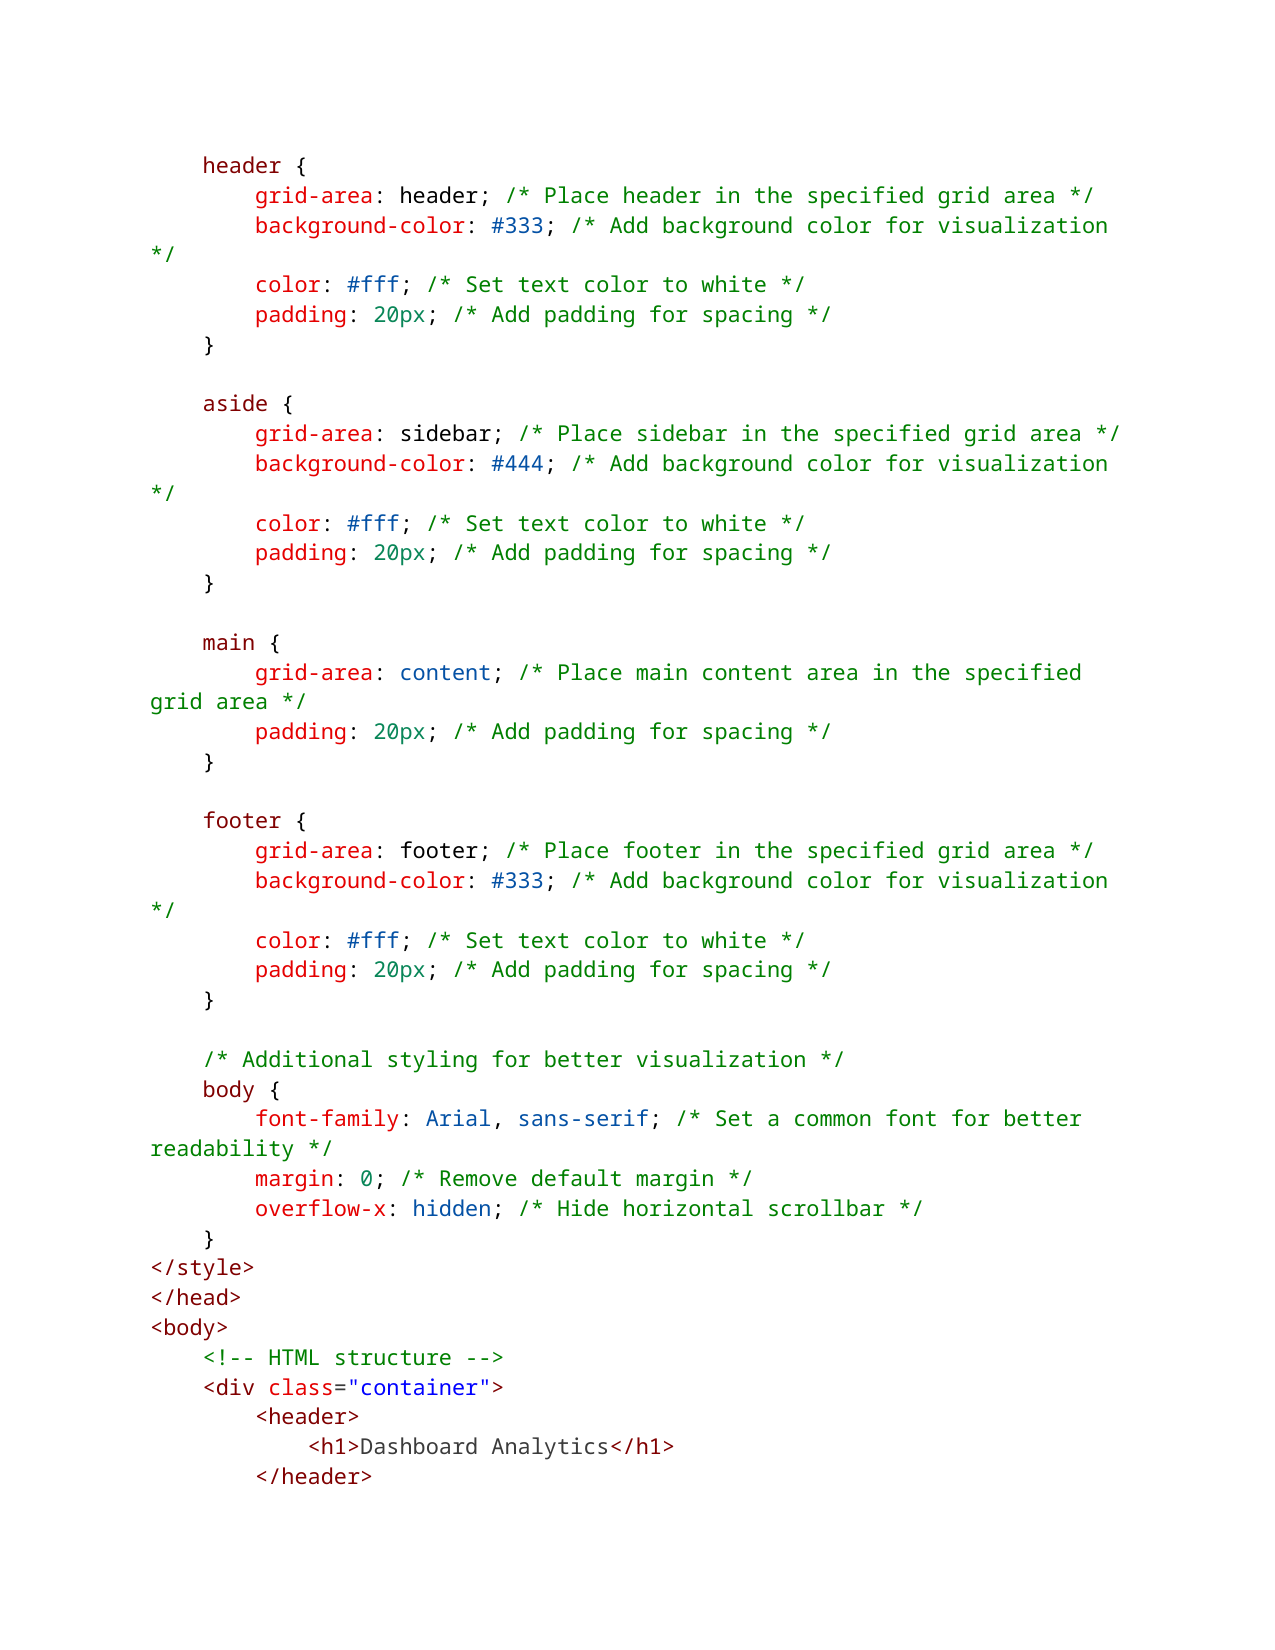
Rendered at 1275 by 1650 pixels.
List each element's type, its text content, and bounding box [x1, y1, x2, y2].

text font-family: Arial, sans-serif; /* Set a common font for better readability */ [150, 1103, 1125, 1163]
text main { [150, 627, 1125, 656]
text padding: 20px; /* Add padding for spacing */ [150, 537, 1125, 567]
text </header> [150, 1461, 1125, 1491]
text <h1>Dashboard Analytics</h1> [150, 1431, 1125, 1461]
text color: #fff; /* Set text color to white */ [150, 924, 1125, 954]
text } [150, 1222, 1125, 1252]
text grid-area: content; /* Place main content area in the specified grid area */ [150, 656, 1125, 716]
text </head> [150, 1282, 1125, 1312]
text header { [150, 150, 1125, 180]
text <!-- HTML structure --> [150, 1342, 1125, 1371]
text body { [150, 1073, 1125, 1103]
text color: #fff; /* Set text color to white */ [150, 507, 1125, 537]
text } [150, 567, 1125, 597]
text padding: 20px; /* Add padding for spacing */ [150, 299, 1125, 329]
text padding: 20px; /* Add padding for spacing */ [150, 954, 1125, 984]
text grid-area: sidebar; /* Place sidebar in the specified grid area */ [150, 418, 1125, 448]
text grid-area: header; /* Place header in the specified grid area */ [150, 180, 1125, 209]
text overflow-x: hidden; /* Hide horizontal scrollbar */ [150, 1193, 1125, 1222]
text } [150, 329, 1125, 358]
text <body> [150, 1312, 1125, 1342]
text background-color: #333; /* Add background color for visualization */ [150, 209, 1125, 269]
text } [150, 746, 1125, 776]
text /* Additional styling for better visualization */ [150, 1044, 1125, 1073]
text </style> [150, 1252, 1125, 1282]
text padding: 20px; /* Add padding for spacing */ [150, 716, 1125, 746]
text background-color: #333; /* Add background color for visualization */ [150, 865, 1125, 924]
text margin: 0; /* Remove default margin */ [150, 1163, 1125, 1193]
text color: #fff; /* Set text color to white */ [150, 269, 1125, 299]
text background-color: #444; /* Add background color for visualization */ [150, 448, 1125, 507]
text <header> [150, 1401, 1125, 1431]
text <div class="container"> [150, 1371, 1125, 1401]
text footer { [150, 805, 1125, 835]
text } [150, 984, 1125, 1014]
text aside { [150, 388, 1125, 418]
text grid-area: footer; /* Place footer in the specified grid area */ [150, 835, 1125, 865]
